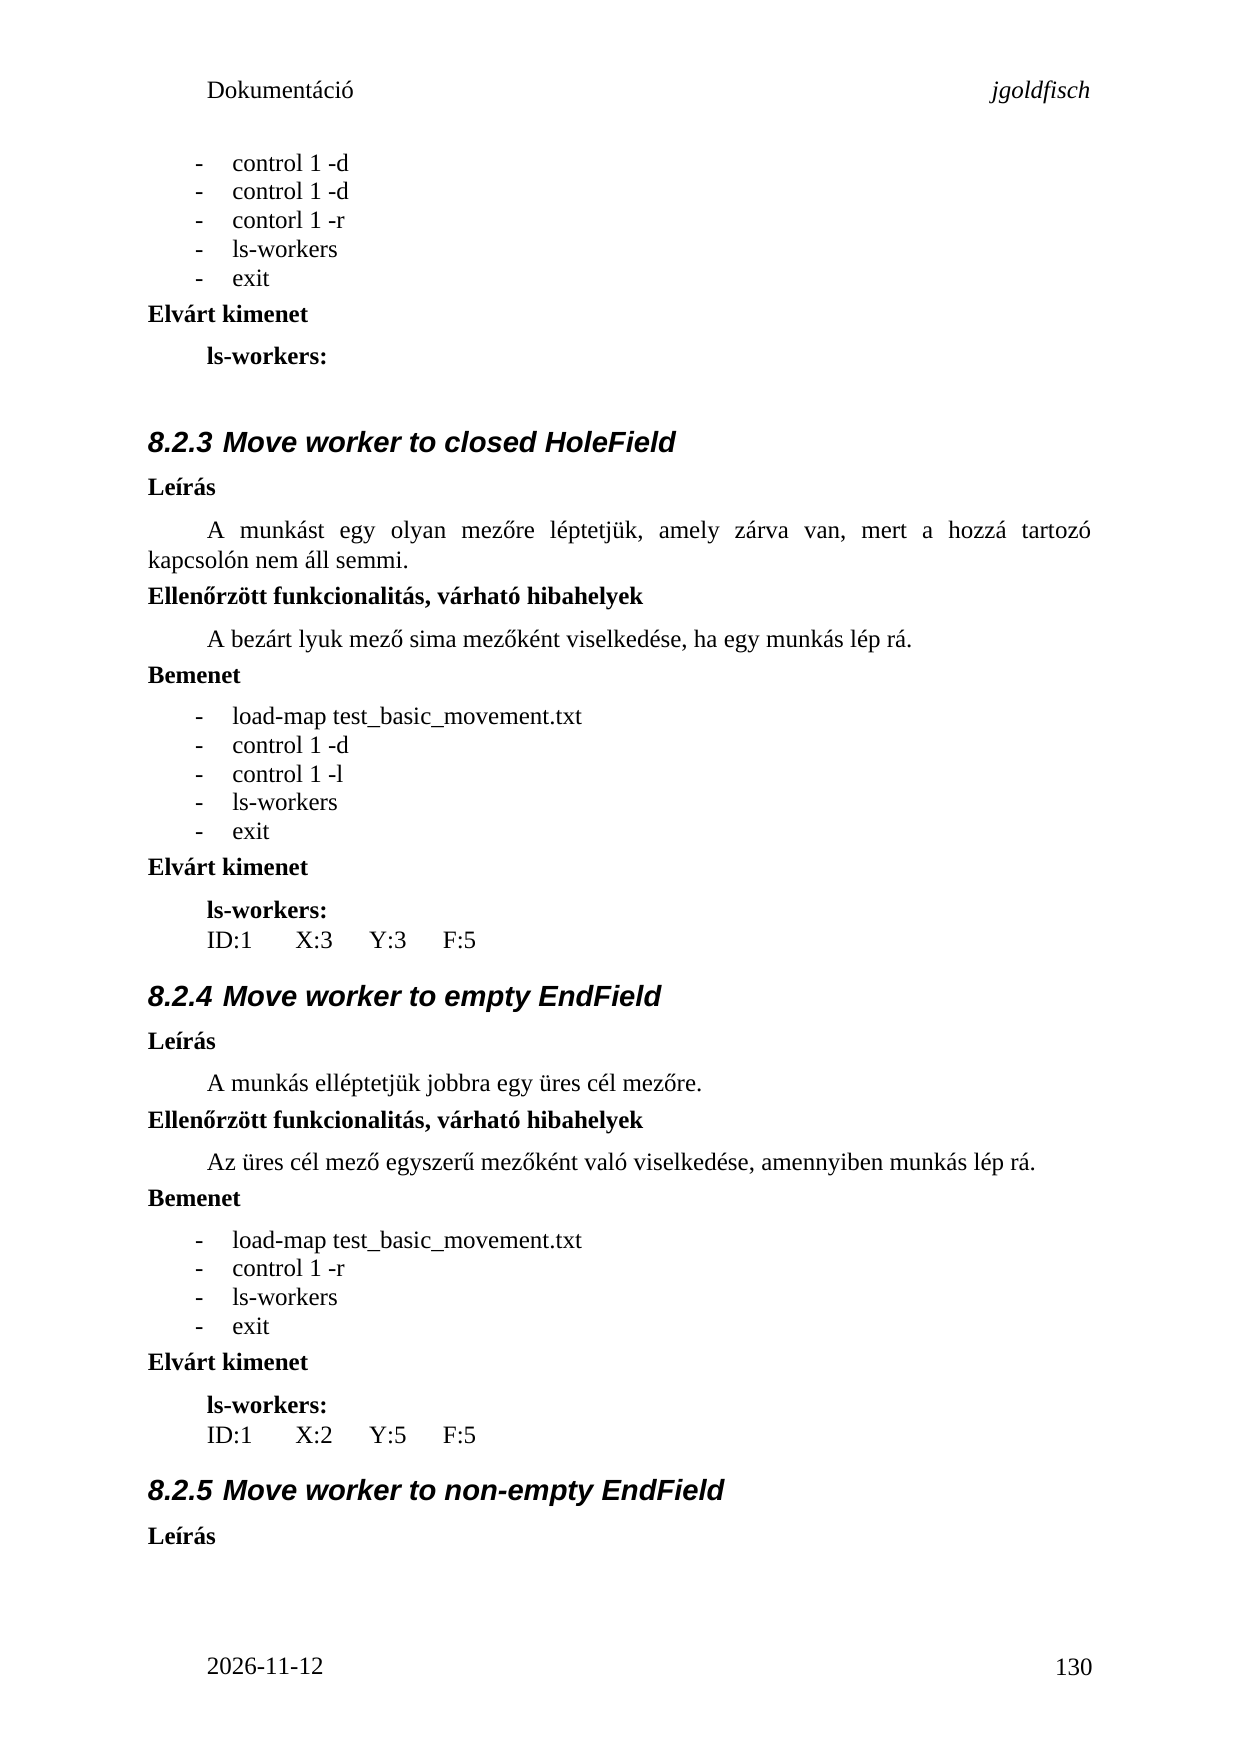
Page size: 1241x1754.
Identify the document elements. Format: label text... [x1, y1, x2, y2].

text A bezárt lyuk mező sima mezőként viselkedése, ha egy munkás lép rá. [148, 622, 1093, 652]
text Bemenet [148, 659, 1093, 689]
text Leírás [148, 471, 1093, 501]
text load-map test_basic_movement.txt [195, 1225, 1093, 1253]
text ls-workers: [148, 1388, 1093, 1418]
text control 1 -l [195, 759, 1093, 787]
subtitle Move worker to non-empty EndField [148, 1473, 1093, 1507]
text Bemenet [148, 1182, 1093, 1212]
text control 1 -d [195, 176, 1093, 205]
text load-map test_basic_movement.txt [195, 701, 1093, 730]
text Leírás [148, 1025, 1093, 1055]
text control 1 -d [195, 730, 1093, 759]
text exit [195, 263, 1093, 291]
text A munkás elléptetjük jobbra egy üres cél mezőre. [148, 1067, 1093, 1097]
text Az üres cél mező egyszerű mezőként való viselkedése, amennyiben munkás lép rá. [148, 1146, 1093, 1176]
subtitle Move worker to empty EndField [148, 979, 1093, 1012]
text ls-workers [195, 1282, 1093, 1311]
subtitle Move worker to closed HoleField [148, 425, 1093, 459]
text ID:1 X:3 Y:3 F:5 [148, 924, 1093, 954]
text ls-workers [195, 234, 1093, 263]
text Ellenőrzött funkcionalitás, várható hibahelyek [148, 1103, 1093, 1133]
text Elvárt kimenet [148, 1346, 1093, 1376]
text Elvárt kimenet [148, 851, 1093, 881]
text A munkást egy olyan mezőre léptetjük, amely zárva van, mert a hozzá tartozó kapcsolón nem áll semmi. [148, 514, 1093, 574]
text control 1 -d [195, 148, 1093, 176]
text Elvárt kimenet [148, 298, 1093, 328]
text ls-workers: [148, 340, 1093, 370]
text contorl 1 -r [195, 205, 1093, 234]
text exit [195, 1311, 1093, 1340]
text ID:1 X:2 Y:5 F:5 [148, 1418, 1093, 1448]
text Ellenőrzött funkcionalitás, várható hibahelyek [148, 580, 1093, 610]
text control 1 -r [195, 1253, 1093, 1282]
text ls-workers: [148, 894, 1093, 924]
text Leírás [148, 1519, 1093, 1549]
text exit [195, 816, 1093, 845]
text ls-workers [195, 787, 1093, 816]
